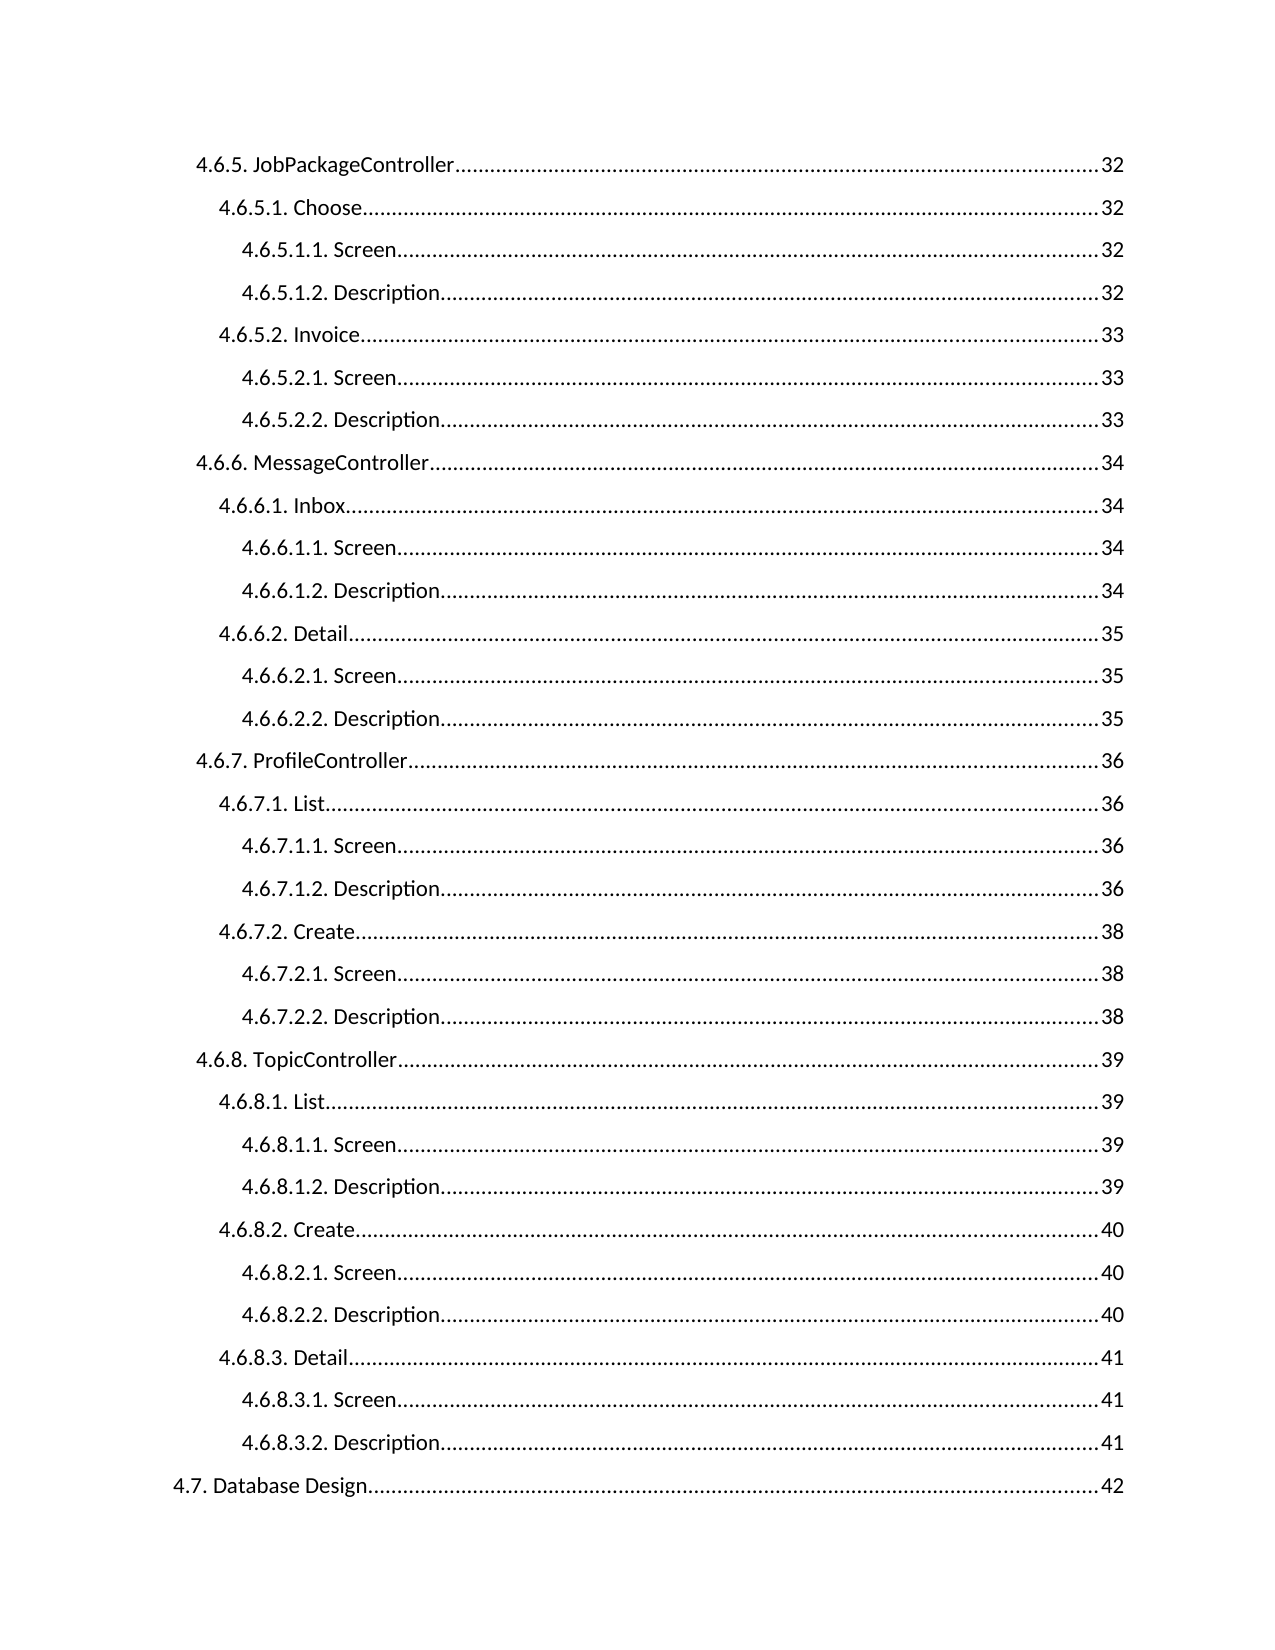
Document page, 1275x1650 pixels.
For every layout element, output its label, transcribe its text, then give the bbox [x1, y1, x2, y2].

text 4.6.8.3.1. Screen 41 [242, 1386, 1125, 1413]
text 4.6.7.2. Create 38 [219, 917, 1125, 945]
text 4.6.5.2. Invoice 33 [219, 320, 1125, 348]
text 4.6.5.1.2. Description 32 [242, 278, 1125, 306]
text 4.6.5.1. Choose 32 [219, 193, 1125, 221]
text 4.6.6.2. Detail 35 [219, 619, 1125, 647]
text 4.6.5. JobPackageController 32 [196, 150, 1125, 178]
text 4.7. Database Design 42 [173, 1471, 1125, 1499]
text 4.6.8.1.2. Description 39 [242, 1172, 1125, 1201]
text 4.6.8.3. Detail 41 [219, 1343, 1125, 1371]
text 4.6.5.2.2. Description 33 [242, 406, 1125, 434]
text 4.6.7.2.1. Screen 38 [242, 959, 1125, 987]
text 4.6.6. MessageController 34 [196, 448, 1125, 476]
text 4.6.6.1. Inbox 34 [219, 491, 1125, 519]
text 4.6.7.2.2. Description 38 [242, 1002, 1125, 1030]
text 4.6.6.2.1. Screen 35 [242, 661, 1125, 689]
text 4.6.8.2.1. Screen 40 [242, 1258, 1125, 1286]
text 4.6.7.1. List 36 [219, 789, 1125, 817]
text 4.6.6.1.1. Screen 34 [242, 533, 1125, 561]
text 4.6.8.1.1. Screen 39 [242, 1130, 1125, 1158]
text 4.6.8.3.2. Description 41 [242, 1428, 1125, 1456]
text 4.6.7.1.2. Description 36 [242, 874, 1125, 902]
text 4.6.6.1.2. Description 34 [242, 576, 1125, 604]
text 4.6.5.1.1. Screen 32 [242, 235, 1125, 263]
text 4.6.8.2.2. Description 40 [242, 1300, 1125, 1328]
text 4.6.7.1.1. Screen 36 [242, 832, 1125, 860]
text 4.6.8. TopicController 39 [196, 1045, 1125, 1073]
text 4.6.8.2. Create 40 [219, 1215, 1125, 1243]
text 4.6.6.2.2. Description 35 [242, 704, 1125, 732]
text 4.6.5.2.1. Screen 33 [242, 363, 1125, 391]
text 4.6.7. ProfileController 36 [196, 746, 1125, 774]
text 4.6.8.1. List 39 [219, 1087, 1125, 1115]
